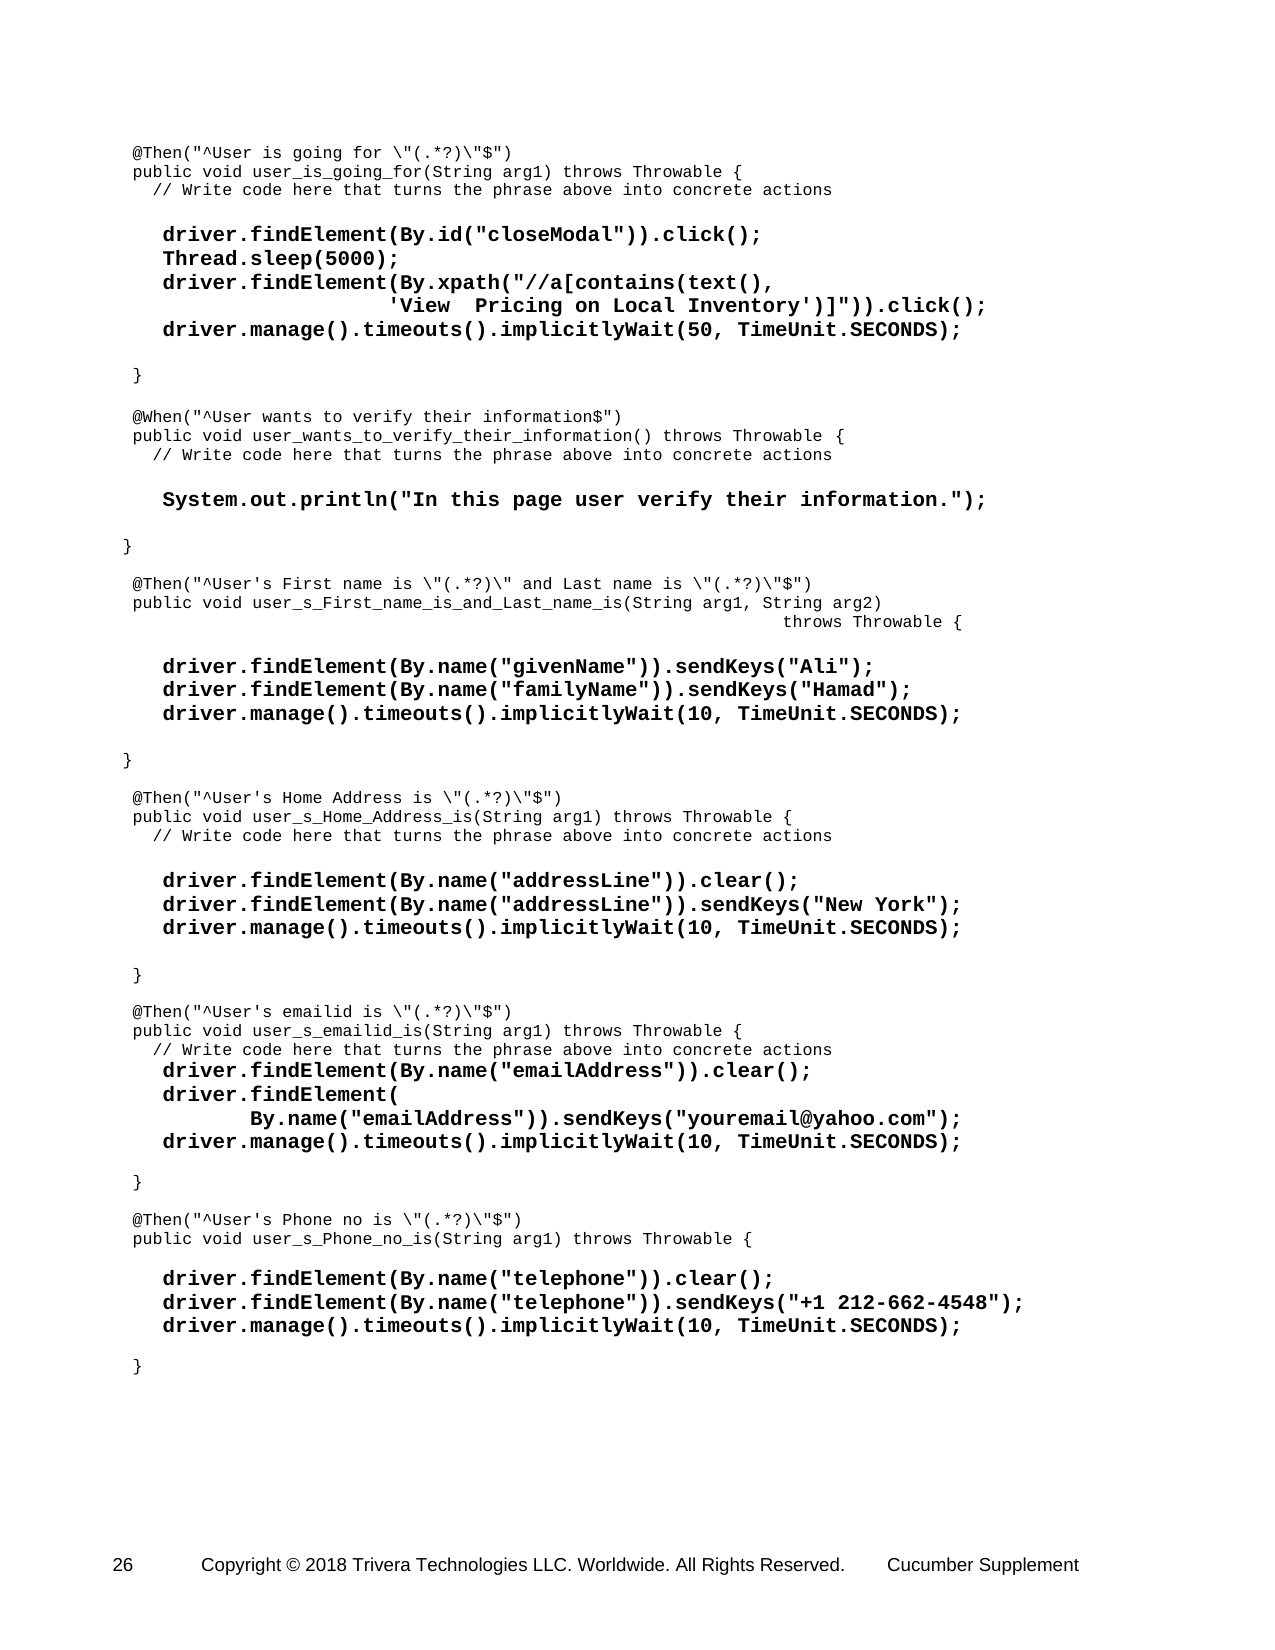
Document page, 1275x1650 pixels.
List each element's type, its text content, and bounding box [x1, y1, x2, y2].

text @When("^User wants to verify their information$") [112, 409, 1163, 428]
text By.name("emailAddress")).sendKeys("youremail@yahoo.com"); [112, 1108, 1163, 1131]
text } [112, 966, 1163, 985]
text driver.manage().timeouts().implicitlyWait(10, TimeUnit.SECONDS); [112, 703, 1163, 727]
text @Then("^User's Phone no is \"(.*?)\"$") [112, 1211, 1163, 1230]
text // Write code here that turns the phrase above into concrete actions [112, 827, 1163, 846]
text @Then("^User's First name is \"(.*?)\" and Last name is \"(.*?)\"$") [112, 576, 1163, 594]
text @Then("^User's emailid is \"(.*?)\"$") [112, 1004, 1163, 1023]
text driver.findElement(By.id("closeModal")).click(); [112, 224, 1163, 248]
text public void user_wants_to_verify_their_information() throws Throwable { [112, 428, 1163, 447]
text public void user_s_First_name_is_and_Last_name_is(String arg1, String arg2) [112, 594, 1163, 613]
text System.out.println("In this page user verify their information."); [112, 489, 1163, 513]
text driver.findElement(By.name("addressLine")).clear(); [112, 870, 1163, 893]
text driver.manage().timeouts().implicitlyWait(10, TimeUnit.SECONDS); [112, 1131, 1163, 1155]
text } [112, 1358, 1163, 1377]
text driver.findElement(By.name("familyName")).sendKeys("Hamad"); [112, 679, 1163, 703]
text driver.findElement(By.name("telephone")).clear(); [112, 1268, 1163, 1292]
text driver.findElement(By.name("addressLine")).sendKeys("New York"); [112, 893, 1163, 917]
text driver.findElement(By.name("telephone")).sendKeys("+1 212-662-4548"); [112, 1292, 1163, 1315]
text driver.findElement(By.name("givenName")).sendKeys("Ali"); [112, 656, 1163, 679]
text @Then("^User is going for \"(.*?)\"$") [112, 144, 1163, 163]
text public void user_s_Phone_no_is(String arg1) throws Throwable { [112, 1230, 1163, 1249]
text 'View Pricing on Local Inventory')]")).click(); [112, 295, 1163, 319]
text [112, 182, 1163, 201]
text driver.manage().timeouts().implicitlyWait(50, TimeUnit.SECONDS); [112, 319, 1163, 343]
text } [112, 752, 1163, 771]
text driver.findElement( [112, 1084, 1163, 1108]
text // Write code here that turns the phrase above into concrete actions [112, 447, 1163, 465]
text } [112, 1174, 1163, 1193]
text driver.findElement(By.xpath("//a[contains(text(), [112, 272, 1163, 295]
text driver.findElement(By.name("emailAddress")).clear(); [112, 1060, 1163, 1084]
text public void user_is_going_for(String arg1) throws Throwable { [112, 163, 1163, 182]
text // Write code here that turns the phrase above into concrete actions [112, 1041, 1163, 1060]
text throws Throwable { [112, 613, 1163, 632]
text public void user_s_Home_Address_is(String arg1) throws Throwable { [112, 808, 1163, 827]
text driver.manage().timeouts().implicitlyWait(10, TimeUnit.SECONDS); [112, 917, 1163, 941]
text @Then("^User's Home Address is \"(.*?)\"$") [112, 790, 1163, 808]
text } [112, 538, 1163, 557]
text driver.manage().timeouts().implicitlyWait(10, TimeUnit.SECONDS); [112, 1315, 1163, 1339]
text } [112, 366, 1163, 385]
text public void user_s_emailid_is(String arg1) throws Throwable { [112, 1023, 1163, 1041]
text Thread.sleep(5000); [112, 248, 1163, 272]
